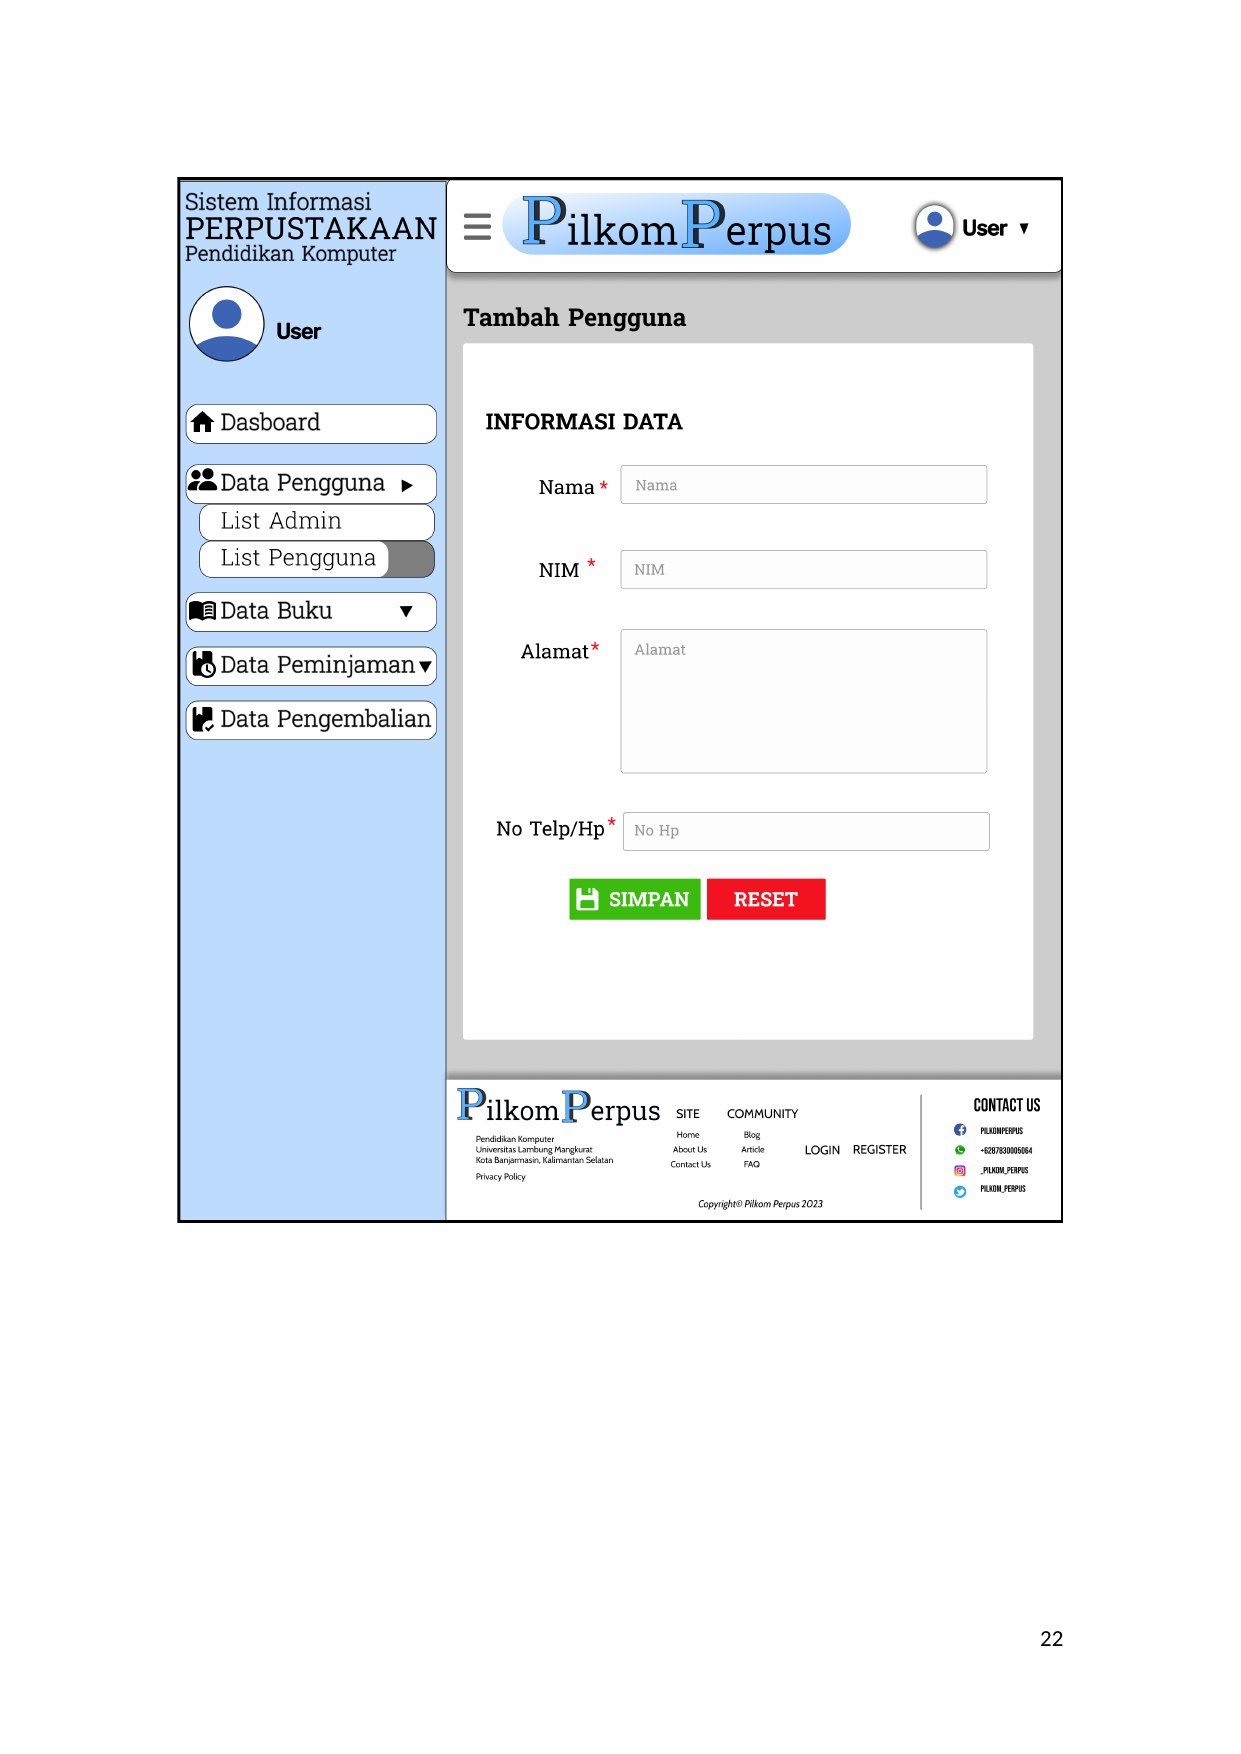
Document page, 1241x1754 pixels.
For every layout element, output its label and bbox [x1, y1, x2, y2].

picture [177, 177, 1063, 1223]
